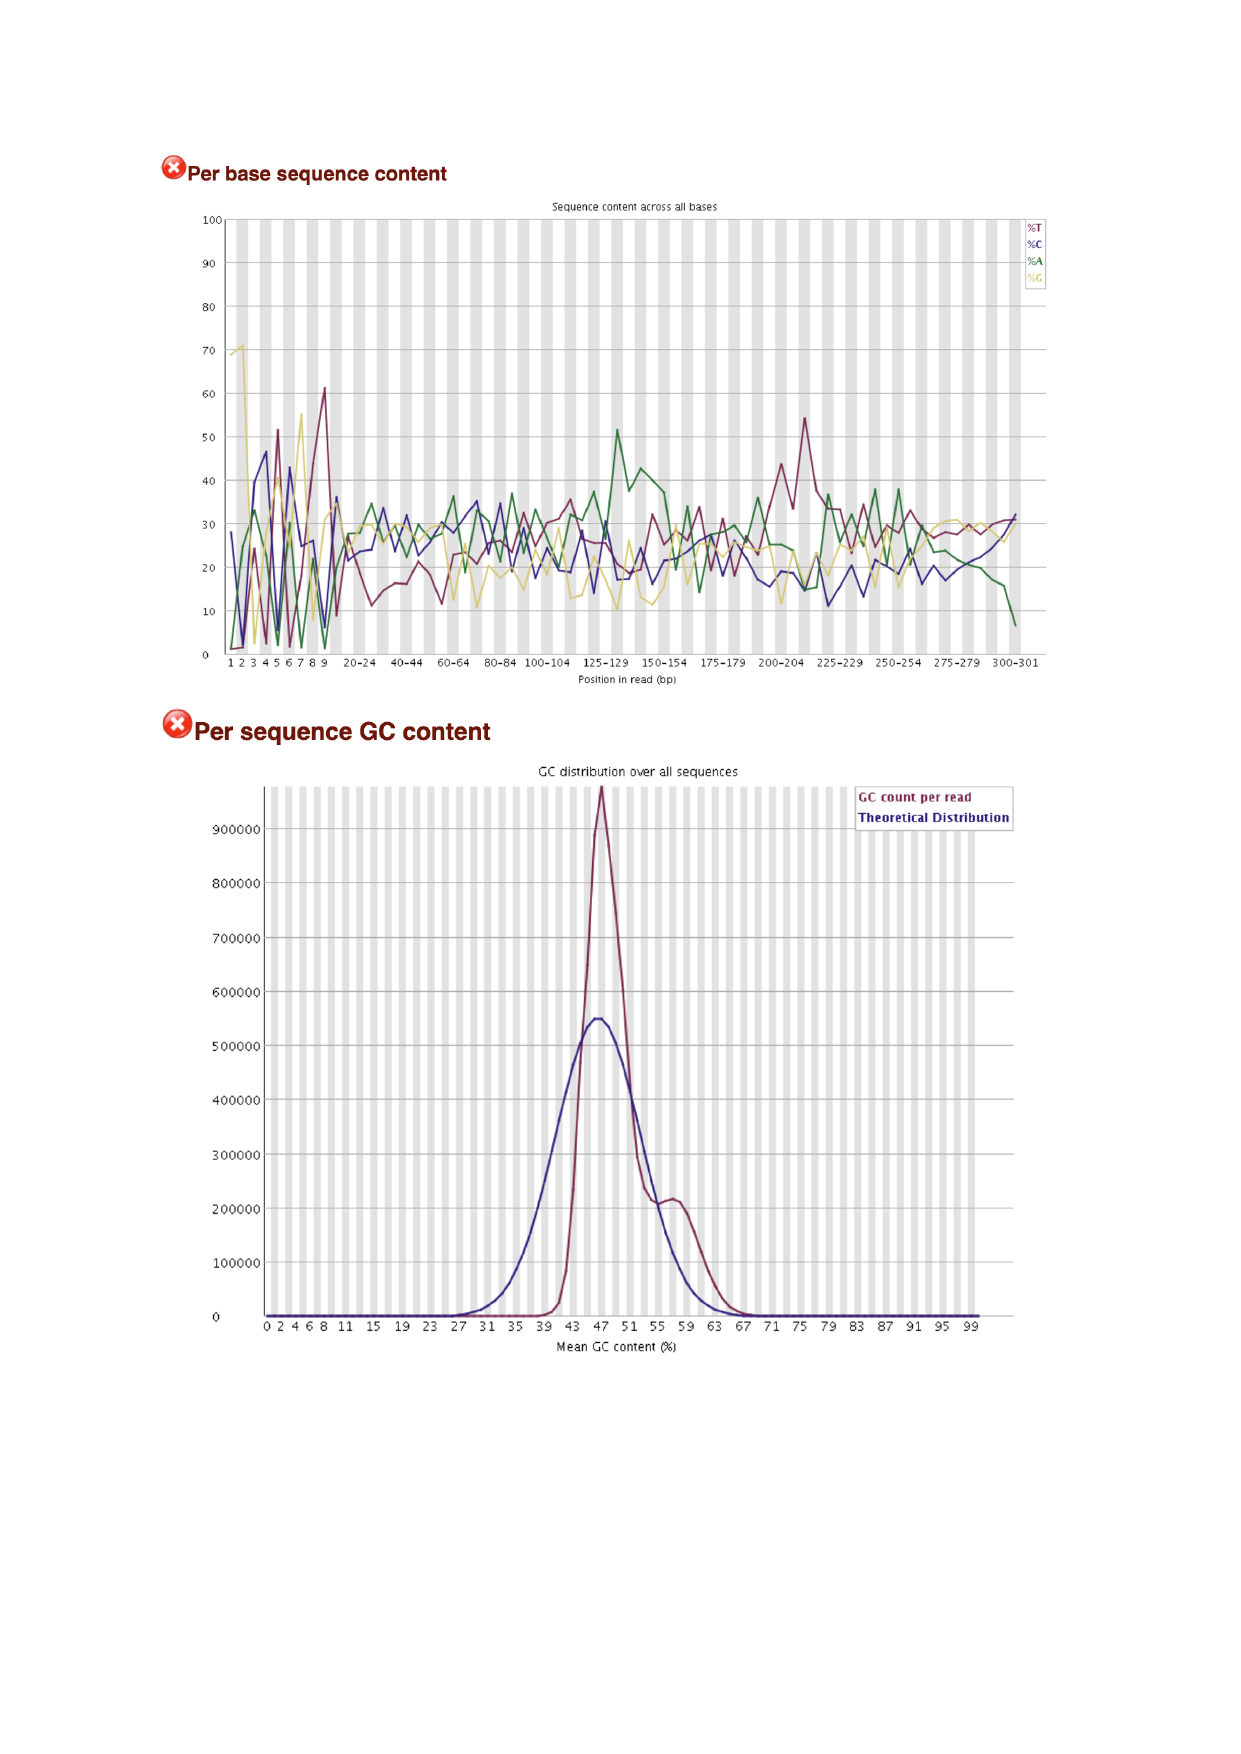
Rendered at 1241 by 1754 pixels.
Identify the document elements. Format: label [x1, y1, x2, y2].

picture [150, 150, 1091, 1380]
